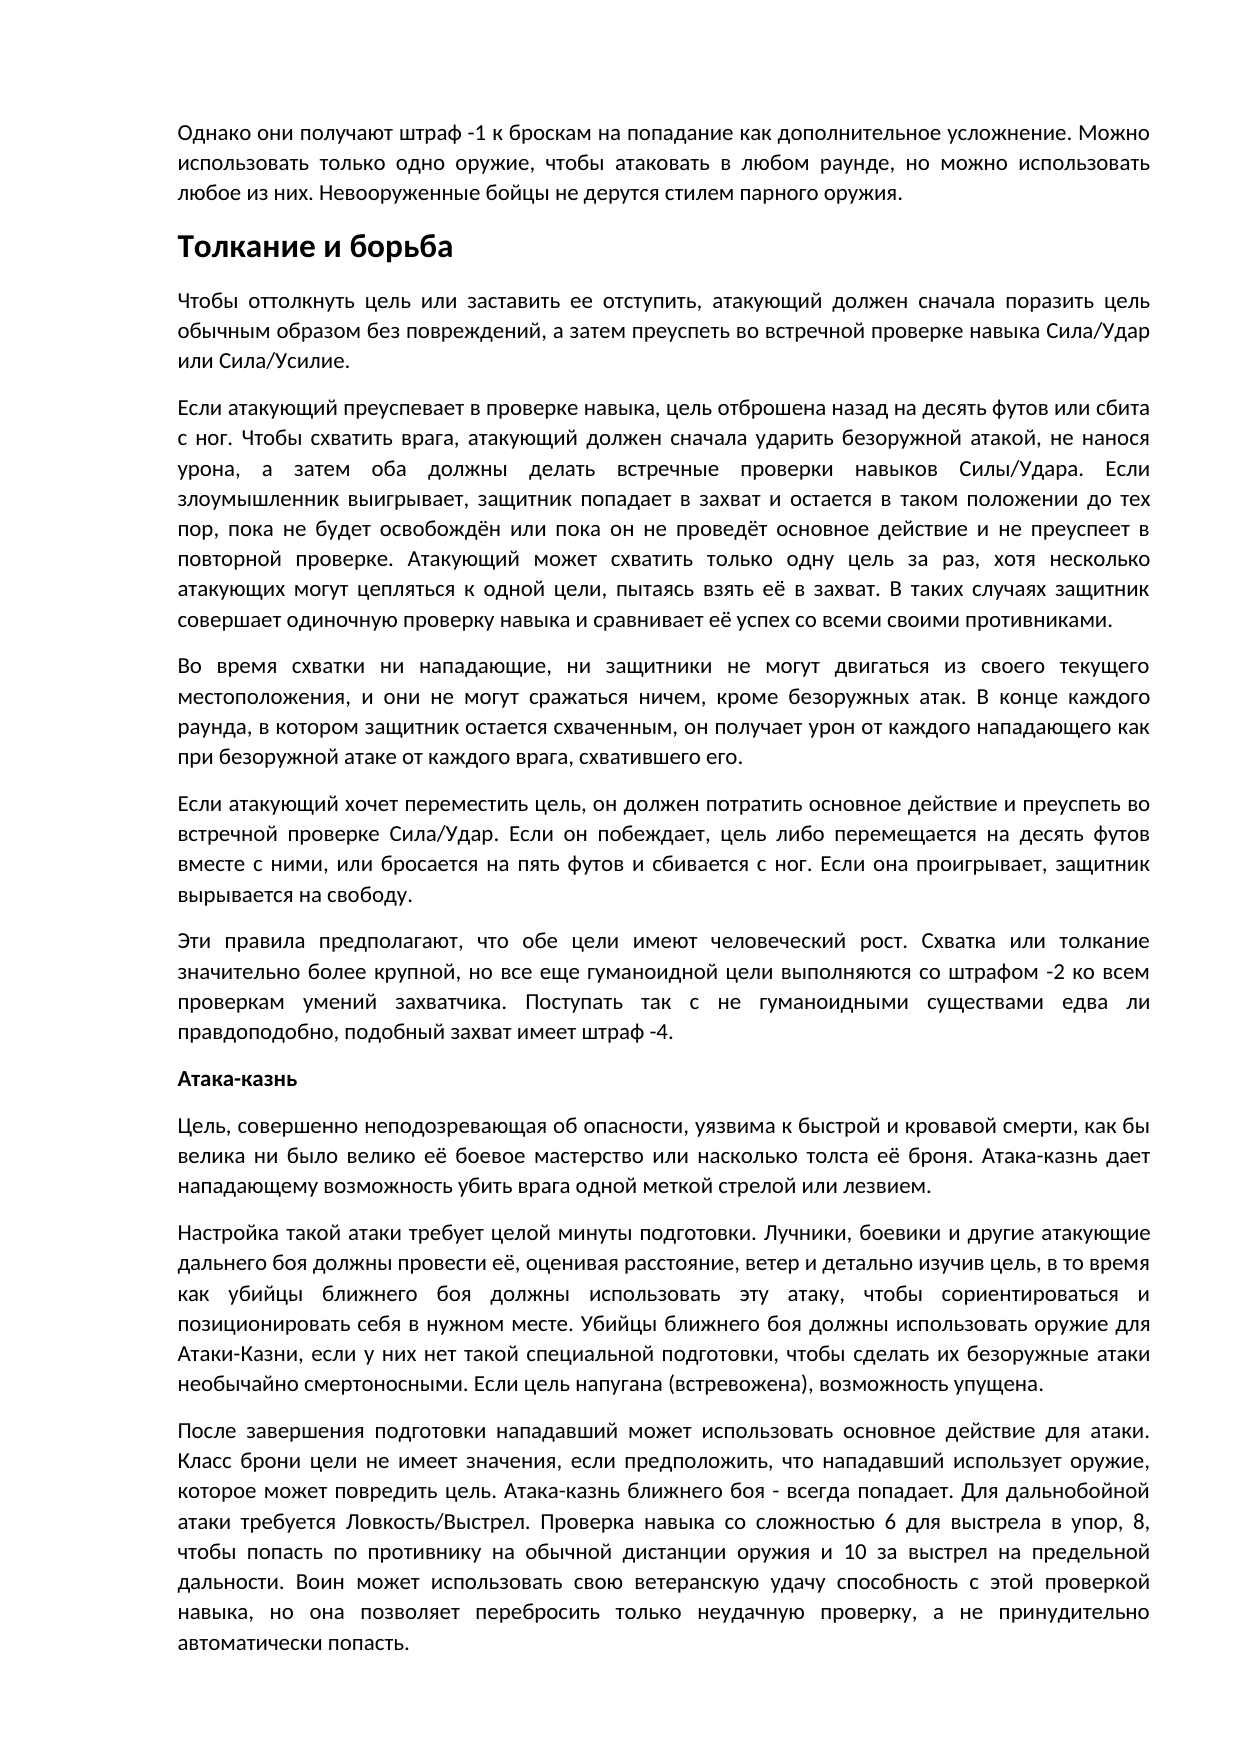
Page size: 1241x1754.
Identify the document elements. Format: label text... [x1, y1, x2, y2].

text Если атакующий хочет переместить цель, он должен потратить основное действие и преуспеть во встречной проверке Сила/Удар. Если он побеждает, цель либо перемещается на десять футов вместе с ними, или бросается на пять футов и сбивается с ног. Если она проигрывает, защитник вырывается на свободу. [177, 789, 1152, 908]
text Во время схватки ни нападающие, ни защитники не могут двигаться из своего текущего местоположения, и они не могут сражаться ничем, кроме безоружных атак. В конце каждого раунда, в котором защитник остается схваченным, он получает урон от каждого нападающего как при безоружной атаке от каждого врага, схватившего его. [177, 652, 1152, 770]
text После завершения подготовки нападавший может использовать основное действие для атаки. Класс брони цели не имеет значения, если предположить, что нападавший использует оружие, которое может повредить цель. Атака-казнь ближнего боя - всегда попадает. Для дальнобойной атаки требуется Ловкость/Выстрел. Проверка навыка со сложностью 6 для выстрела в упор, 8, чтобы попасть по противнику на обычной дистанции оружия и 10 за выстрел на предельной дальности. Воин может использовать свою ветеранскую удачу способность с этой проверкой навыка, но она позволяет перебросить только неудачную проверку, а не принудительно автоматически попасть. [177, 1416, 1152, 1656]
text Цель, совершенно неподозревающая об опасности, уязвима к быстрой и кровавой смерти, как бы велика ни было велико её боевое мастерство или насколько толста её броня. Атака-казнь дает нападающему возможность убить врага одной меткой стрелой или лезвием. [177, 1111, 1152, 1199]
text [177, 118, 1152, 207]
text Эти правила предполагают, что обе цели имеют человеческий рост. Схватка или толкание значительно более крупной, но все еще гуманоидной цели выполняются со штрафом -2 ко всем проверкам умений захватчика. Поступать так с не гуманоидными существами едва ли правдоподобно, подобный захват имеет штраф -4. [177, 927, 1152, 1045]
text Атака-казнь [177, 1064, 1152, 1092]
text Толкание и борьба [177, 225, 1152, 266]
text Если атакующий преуспевает в проверке навыка, цель отброшена назад на десять футов или сбита с ног. Чтобы схватить врага, атакующий должен сначала ударить безоружной атакой, не нанося урона, а затем оба должны делать встречные проверки навыков Силы/Удара. Если злоумышленник выигрывает, защитник попадает в захват и остается в таком положении до тех пор, пока не будет освобождён или пока он не проведёт основное действие и не преуспеет в повторной проверке. Атакующий может схватить только одну цель за раз, хотя несколько атакующих могут цепляться к одной цели, пытаясь взять её в захват. В таких случаях защитник совершает одиночную проверку навыка и сравнивает её успех со всеми своими противниками. [177, 393, 1152, 633]
text Чтобы оттолкнуть цель или заставить ее отступить, атакующий должен сначала поразить цель обычным образом без повреждений, а затем преуспеть во встречной проверке навыка Сила/Удар или Сила/Усилие. [177, 286, 1152, 374]
text Настройка такой атаки требует целой минуты подготовки. Лучники, боевики и другие атакующие дальнего боя должны провести её, оценивая расстояние, ветер и детально изучив цель, в то время как убийцы ближнего боя должны использовать эту атаку, чтобы сориентироваться и позиционировать себя в нужном месте. Убийцы ближнего боя должны использовать оружие для Атаки-Казни, если у них нет такой специальной подготовки, чтобы сделать их безоружные атаки необычайно смертоносными. Если цель напугана (встревожена), возможность упущена. [177, 1218, 1152, 1397]
